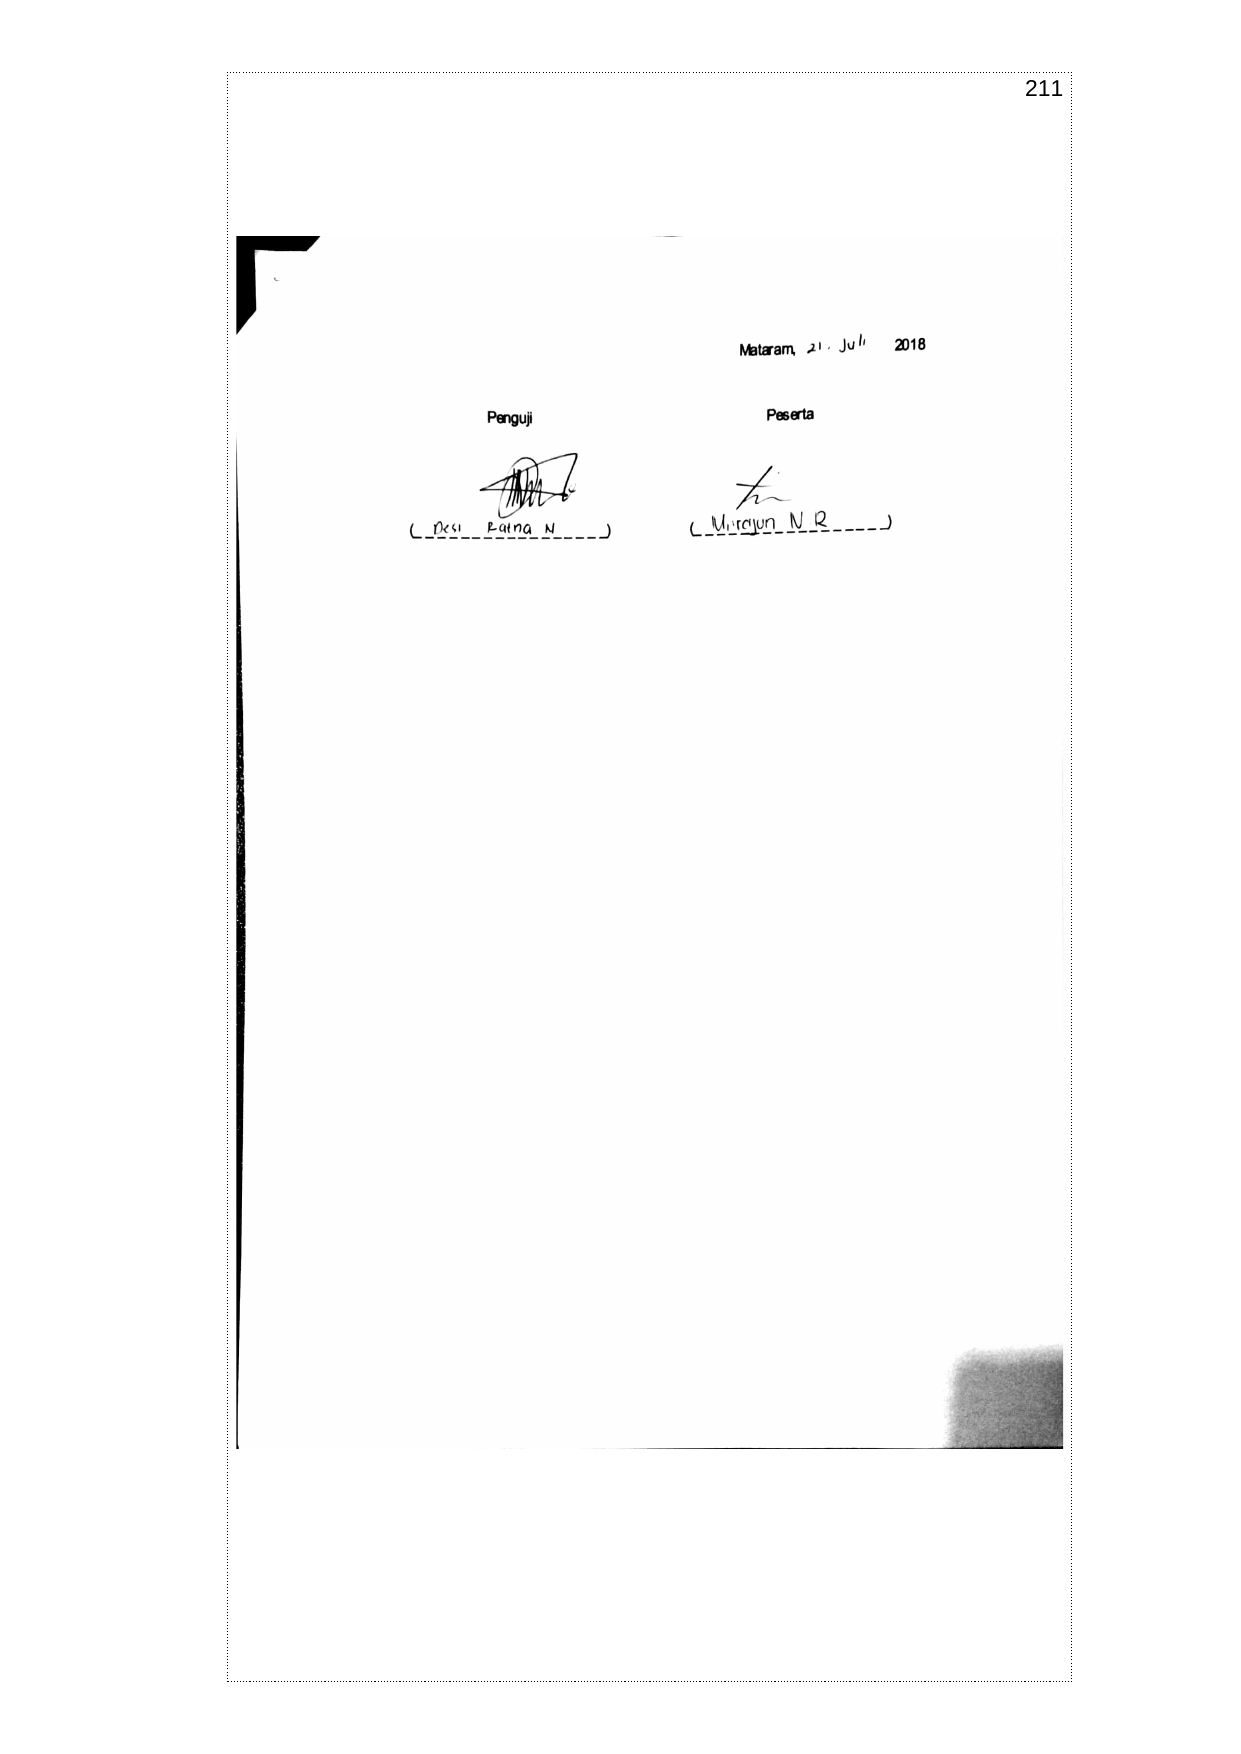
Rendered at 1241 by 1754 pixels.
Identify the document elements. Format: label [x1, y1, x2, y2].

picture [236, 236, 1064, 1449]
